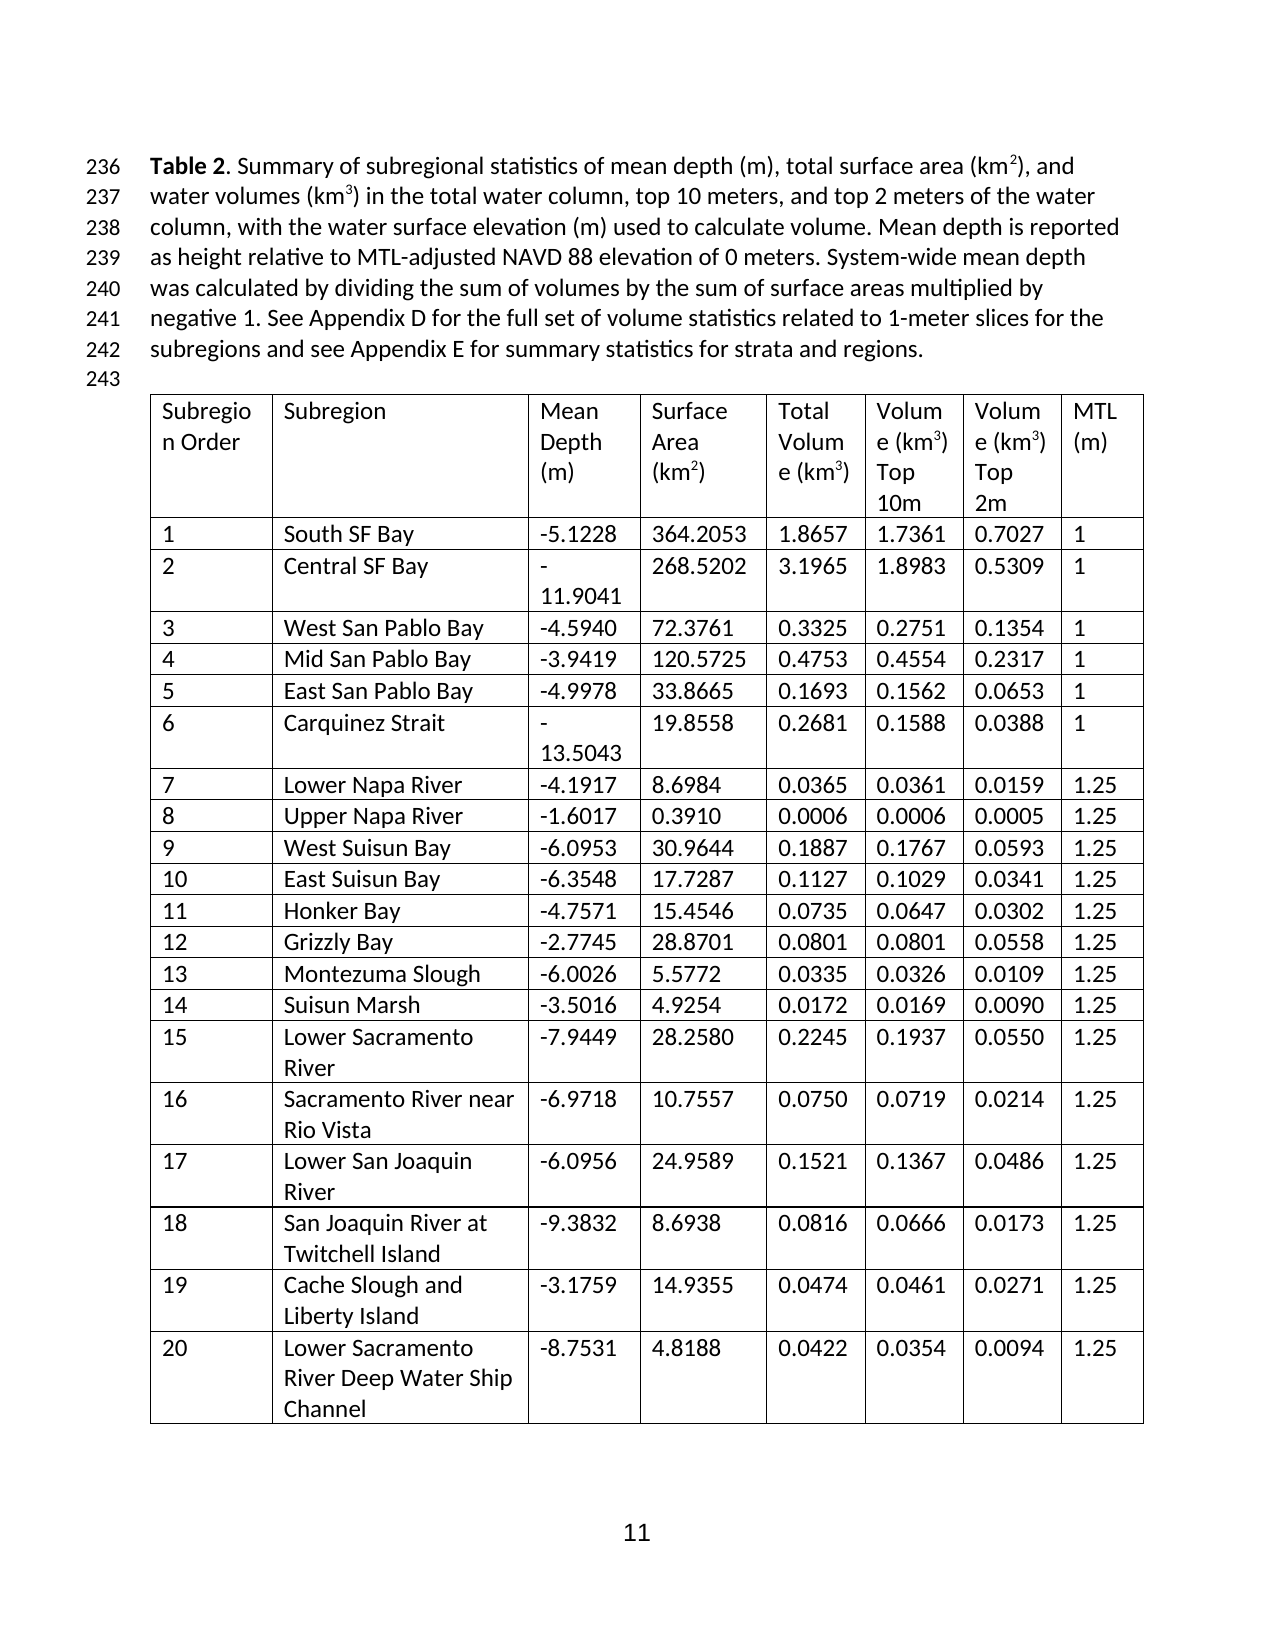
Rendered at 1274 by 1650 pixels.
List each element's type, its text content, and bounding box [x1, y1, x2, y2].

table_cell 3 [151, 612, 272, 642]
table_header Mean Depth (m) [529, 395, 640, 517]
table_cell -6.0953 [529, 832, 640, 862]
table_cell 28.8701 [641, 927, 766, 957]
table_cell 0.0361 [866, 769, 963, 799]
table_cell 1.25 [1062, 990, 1143, 1020]
table_cell 1.25 [1062, 958, 1143, 989]
table_cell -11.9041 [529, 550, 640, 611]
table_header Surface Area (km2) [641, 395, 766, 517]
table_cell 1.25 [1062, 1208, 1143, 1268]
table_cell 11 [151, 895, 272, 926]
table_cell 33.8665 [641, 675, 766, 706]
table_cell 0.0735 [767, 895, 865, 926]
table_cell 0.2317 [964, 644, 1061, 674]
table_cell 0.1029 [866, 864, 963, 894]
table_cell -4.1917 [529, 769, 640, 799]
table_cell 0.4753 [767, 644, 865, 674]
table_cell -6.3548 [529, 864, 640, 894]
table_cell 3.1965 [767, 550, 865, 611]
table_cell 0.0801 [866, 927, 963, 957]
table_cell 364.2053 [641, 518, 766, 549]
table_cell 0.0719 [866, 1083, 963, 1144]
table_cell 24.9589 [641, 1145, 766, 1206]
table_cell -3.1759 [529, 1270, 640, 1331]
table_cell 0.0593 [964, 832, 1061, 862]
table_cell Upper Napa River [273, 800, 528, 831]
table_cell 1.25 [1062, 1021, 1143, 1082]
table_cell -6.9718 [529, 1083, 640, 1144]
table_cell 0.0172 [767, 990, 865, 1020]
table_cell South SF Bay [273, 518, 528, 549]
table_cell 0.1693 [767, 675, 865, 706]
table_cell 0.0109 [964, 958, 1061, 989]
table_cell 0.0006 [866, 800, 963, 831]
table_cell 6 [151, 707, 272, 768]
table_cell 17.7287 [641, 864, 766, 894]
table_cell 1.25 [1062, 895, 1143, 926]
table_cell 0.0653 [964, 675, 1061, 706]
table_cell 15 [151, 1021, 272, 1082]
table_cell 14.9355 [641, 1270, 766, 1331]
table_cell 0.0326 [866, 958, 963, 989]
table_cell 1.8983 [866, 550, 963, 611]
table_cell San Joaquin River at Twitchell Island [273, 1208, 528, 1268]
table_cell Sacramento River near Rio Vista [273, 1083, 528, 1144]
table_cell 10.7557 [641, 1083, 766, 1144]
table_cell 0.4554 [866, 644, 963, 674]
table_cell 13 [151, 958, 272, 989]
table_cell 0.1887 [767, 832, 865, 862]
table_cell 1.25 [1062, 1270, 1143, 1331]
table_cell 0.0090 [964, 990, 1061, 1020]
table_cell 0.7027 [964, 518, 1061, 549]
table_cell 0.0816 [767, 1208, 865, 1268]
table_cell 0.0169 [866, 990, 963, 1020]
table_cell 0.2681 [767, 707, 865, 768]
table_cell -1.6017 [529, 800, 640, 831]
table_cell 1 [1062, 707, 1143, 768]
table_cell 1.25 [1062, 1332, 1143, 1423]
table_cell 8.6984 [641, 769, 766, 799]
table_cell 72.3761 [641, 612, 766, 642]
table_cell 30.9644 [641, 832, 766, 862]
table_cell 5.5772 [641, 958, 766, 989]
table_cell 28.2580 [641, 1021, 766, 1082]
table_cell 19.8558 [641, 707, 766, 768]
table_cell 1 [1062, 550, 1143, 611]
table_cell 0.0422 [767, 1332, 865, 1423]
table_cell Central SF Bay [273, 550, 528, 611]
table_cell 0.3325 [767, 612, 865, 642]
table_cell 0.1588 [866, 707, 963, 768]
table_cell 0.0388 [964, 707, 1061, 768]
table_cell 0.0271 [964, 1270, 1061, 1331]
table_cell 0.1521 [767, 1145, 865, 1206]
table_cell 14 [151, 990, 272, 1020]
table_cell 0.0159 [964, 769, 1061, 799]
table_cell Suisun Marsh [273, 990, 528, 1020]
table_cell -3.5016 [529, 990, 640, 1020]
table_cell 8.6938 [641, 1208, 766, 1268]
table_cell 120.5725 [641, 644, 766, 674]
table_cell 0.0302 [964, 895, 1061, 926]
table_header Subregion Order [151, 395, 272, 517]
table_cell -4.9978 [529, 675, 640, 706]
table_cell 7 [151, 769, 272, 799]
table_cell 4.9254 [641, 990, 766, 1020]
table_cell 17 [151, 1145, 272, 1206]
table_cell Mid San Pablo Bay [273, 644, 528, 674]
table_cell -5.1228 [529, 518, 640, 549]
table_cell 19 [151, 1270, 272, 1331]
table_cell 4.8188 [641, 1332, 766, 1423]
table_cell 1 [151, 518, 272, 549]
table_cell 9 [151, 832, 272, 862]
table_cell -3.9419 [529, 644, 640, 674]
table_cell -6.0026 [529, 958, 640, 989]
table_cell 5 [151, 675, 272, 706]
table_cell -13.5043 [529, 707, 640, 768]
table_cell 1.8657 [767, 518, 865, 549]
table_cell 0.0558 [964, 927, 1061, 957]
table_header Volume (km3) Top 2m [964, 395, 1061, 517]
table_cell 0.1767 [866, 832, 963, 862]
table_cell 15.4546 [641, 895, 766, 926]
table_cell 0.5309 [964, 550, 1061, 611]
table_cell 0.0214 [964, 1083, 1061, 1144]
table_cell 10 [151, 864, 272, 894]
table_header Total Volume (km3) [767, 395, 865, 517]
table_cell -8.7531 [529, 1332, 640, 1423]
table_cell 1.25 [1062, 1145, 1143, 1206]
table_header Subregion [273, 395, 528, 517]
table_cell 0.0647 [866, 895, 963, 926]
table_cell Carquinez Strait [273, 707, 528, 768]
table_cell East Suisun Bay [273, 864, 528, 894]
table_cell 0.3910 [641, 800, 766, 831]
table_cell 1 [1062, 612, 1143, 642]
table_cell 1.25 [1062, 800, 1143, 831]
table_cell 1 [1062, 518, 1143, 549]
table_cell 0.0550 [964, 1021, 1061, 1082]
table_cell 1.7361 [866, 518, 963, 549]
table_cell 0.0801 [767, 927, 865, 957]
table_cell 0.1354 [964, 612, 1061, 642]
table_cell Montezuma Slough [273, 958, 528, 989]
table_cell 4 [151, 644, 272, 674]
table_cell 2 [151, 550, 272, 611]
table_cell 12 [151, 927, 272, 957]
table_cell 20 [151, 1332, 272, 1423]
table_cell 8 [151, 800, 272, 831]
table_cell Honker Bay [273, 895, 528, 926]
table_cell 1.25 [1062, 1083, 1143, 1144]
table_cell 0.0474 [767, 1270, 865, 1331]
table_cell -4.5940 [529, 612, 640, 642]
table_cell 0.0006 [767, 800, 865, 831]
table_cell -4.7571 [529, 895, 640, 926]
table_header Volume (km3) Top 10m [866, 395, 963, 517]
table_cell East San Pablo Bay [273, 675, 528, 706]
table_cell 1 [1062, 644, 1143, 674]
table_cell 0.0335 [767, 958, 865, 989]
table_cell Lower San Joaquin River [273, 1145, 528, 1206]
table_cell 0.0354 [866, 1332, 963, 1423]
table_cell 0.0486 [964, 1145, 1061, 1206]
table_cell 16 [151, 1083, 272, 1144]
table_cell 0.0666 [866, 1208, 963, 1268]
table_cell 0.2751 [866, 612, 963, 642]
table_cell 0.0365 [767, 769, 865, 799]
table_cell West Suisun Bay [273, 832, 528, 862]
table_cell 0.0461 [866, 1270, 963, 1331]
table_cell Lower Sacramento River Deep Water Ship Channel [273, 1332, 528, 1423]
table_cell 1 [1062, 675, 1143, 706]
table_cell 0.1937 [866, 1021, 963, 1082]
table_cell -6.0956 [529, 1145, 640, 1206]
table_cell 0.1127 [767, 864, 865, 894]
table_cell -7.9449 [529, 1021, 640, 1082]
table_cell 0.0341 [964, 864, 1061, 894]
table_cell 18 [151, 1208, 272, 1268]
text Table 2. Summary of subregional statistics of mean depth (m), total surface area (km2), and water volumes (km3) in the total water column, top 10 meters, and top 2 meters of the water column, with the water surface elevation (m) used to calculate volume. Mean depth is reported as height relative to MTL-adjusted NAVD 88 elevation of 0 meters. System-wide mean depth was calculated by dividing the sum of volumes by the sum of surface areas multiplied by negative 1. See Appendix D for the full set of volume statistics related to 1-meter slices for the subregions and see Appendix E for summary statistics for strata and regions. [150, 150, 1123, 364]
table_cell 0.1367 [866, 1145, 963, 1206]
table_cell 0.0750 [767, 1083, 865, 1144]
table_cell 0.2245 [767, 1021, 865, 1082]
table_cell 1.25 [1062, 927, 1143, 957]
table_cell Cache Slough and Liberty Island [273, 1270, 528, 1331]
table_cell -2.7745 [529, 927, 640, 957]
table_cell -9.3832 [529, 1208, 640, 1268]
table_cell 0.0005 [964, 800, 1061, 831]
table_cell 1.25 [1062, 864, 1143, 894]
table_cell Grizzly Bay [273, 927, 528, 957]
table_cell Lower Sacramento River [273, 1021, 528, 1082]
table_header MTL (m) [1062, 395, 1143, 517]
table_cell 0.0094 [964, 1332, 1061, 1423]
table_cell 0.0173 [964, 1208, 1061, 1268]
table_cell Lower Napa River [273, 769, 528, 799]
table_cell 0.1562 [866, 675, 963, 706]
table_cell 268.5202 [641, 550, 766, 611]
table_cell West San Pablo Bay [273, 612, 528, 642]
table_cell 1.25 [1062, 832, 1143, 862]
table_cell 1.25 [1062, 769, 1143, 799]
